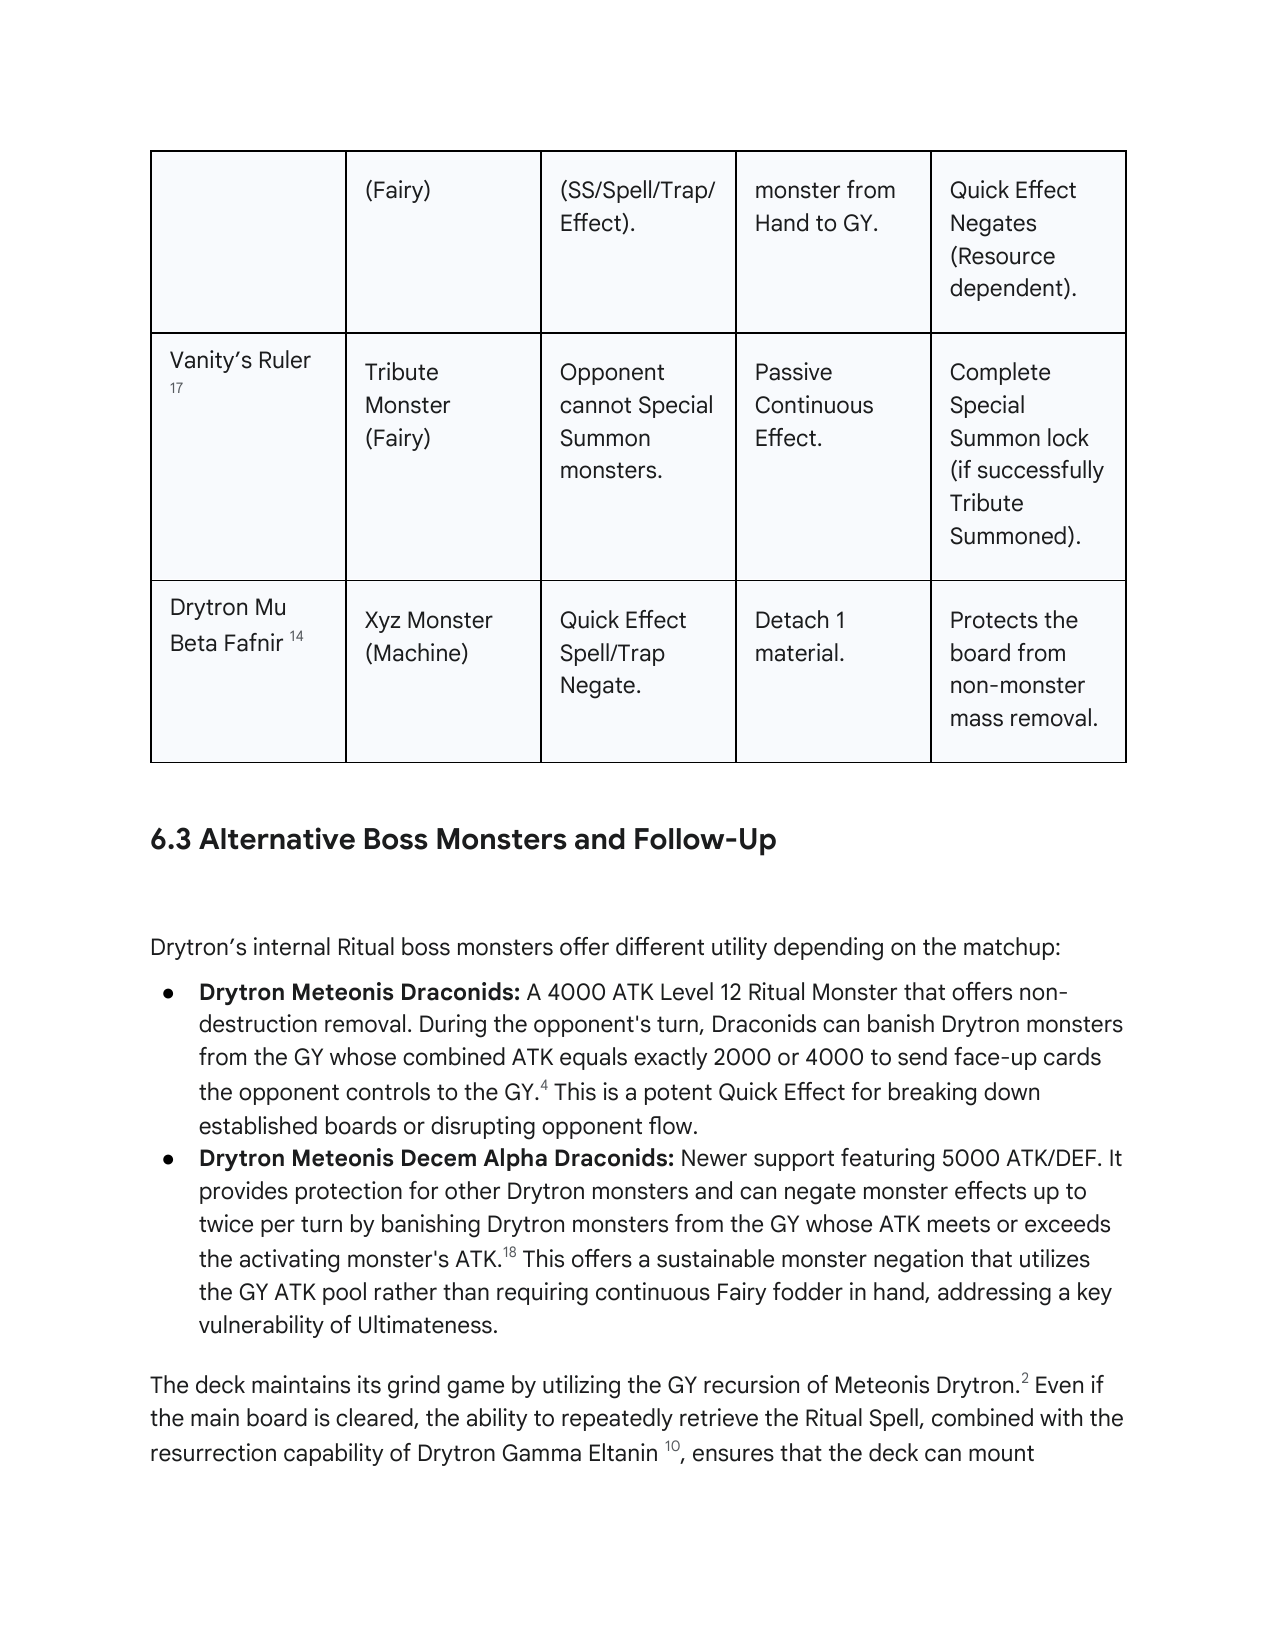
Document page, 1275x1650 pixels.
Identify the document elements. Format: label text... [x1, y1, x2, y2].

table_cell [542, 152, 735, 332]
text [150, 1369, 1125, 1469]
table_cell Quick Effect Spell/Trap Negate. [542, 581, 735, 762]
table_cell Tribute Monster (Fairy) [347, 334, 540, 579]
table_cell Opponent cannot Special Summon monsters. [542, 334, 735, 579]
table_cell Drytron Mu Beta Fafnir 14 [152, 581, 345, 762]
subtitle 6.3 Alternative Boss Monsters and Follow-Up [150, 821, 1125, 857]
table_cell Detach 1 material. [737, 581, 930, 762]
table_cell Passive Continuous Effect. [737, 334, 930, 579]
text Drytron’s internal Ritual boss monsters offer different utility depending on the matchup: [150, 933, 1125, 962]
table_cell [152, 152, 345, 332]
table_cell Vanity’s Ruler 17 [152, 334, 345, 579]
table_cell Complete Special Summon lock (if successfully Tribute Summoned). [932, 334, 1125, 579]
table_cell Protects the board from non-monster mass removal. [932, 581, 1125, 762]
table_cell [932, 152, 1125, 332]
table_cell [737, 152, 930, 332]
list Drytron Meteonis Draconids: A 4000 ATK Level 12 Ritual Monster that offers non-destruction removal. During the opponent's turn, Draconids can banish Drytron monsters from the GY whose combined ATK equals exactly 2000 or 4000 to send face-up cards the opponent controls to the GY.4 This is a potent Quick Effect for breaking down established boards or disrupting opponent flow. [161, 978, 1125, 1141]
table_cell Xyz Monster (Machine) [347, 581, 540, 762]
list Drytron Meteonis Decem Alpha Draconids: Newer support featuring 5000 ATK/DEF. It provides protection for other Drytron monsters and can negate monster effects up to twice per turn by banishing Drytron monsters from the GY whose ATK meets or exceeds the activating monster's ATK.18 This offers a sustainable monster negation that utilizes the GY ATK pool rather than requiring continuous Fairy fodder in hand, addressing a key vulnerability of Ultimateness. [161, 1144, 1125, 1340]
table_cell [347, 152, 540, 332]
